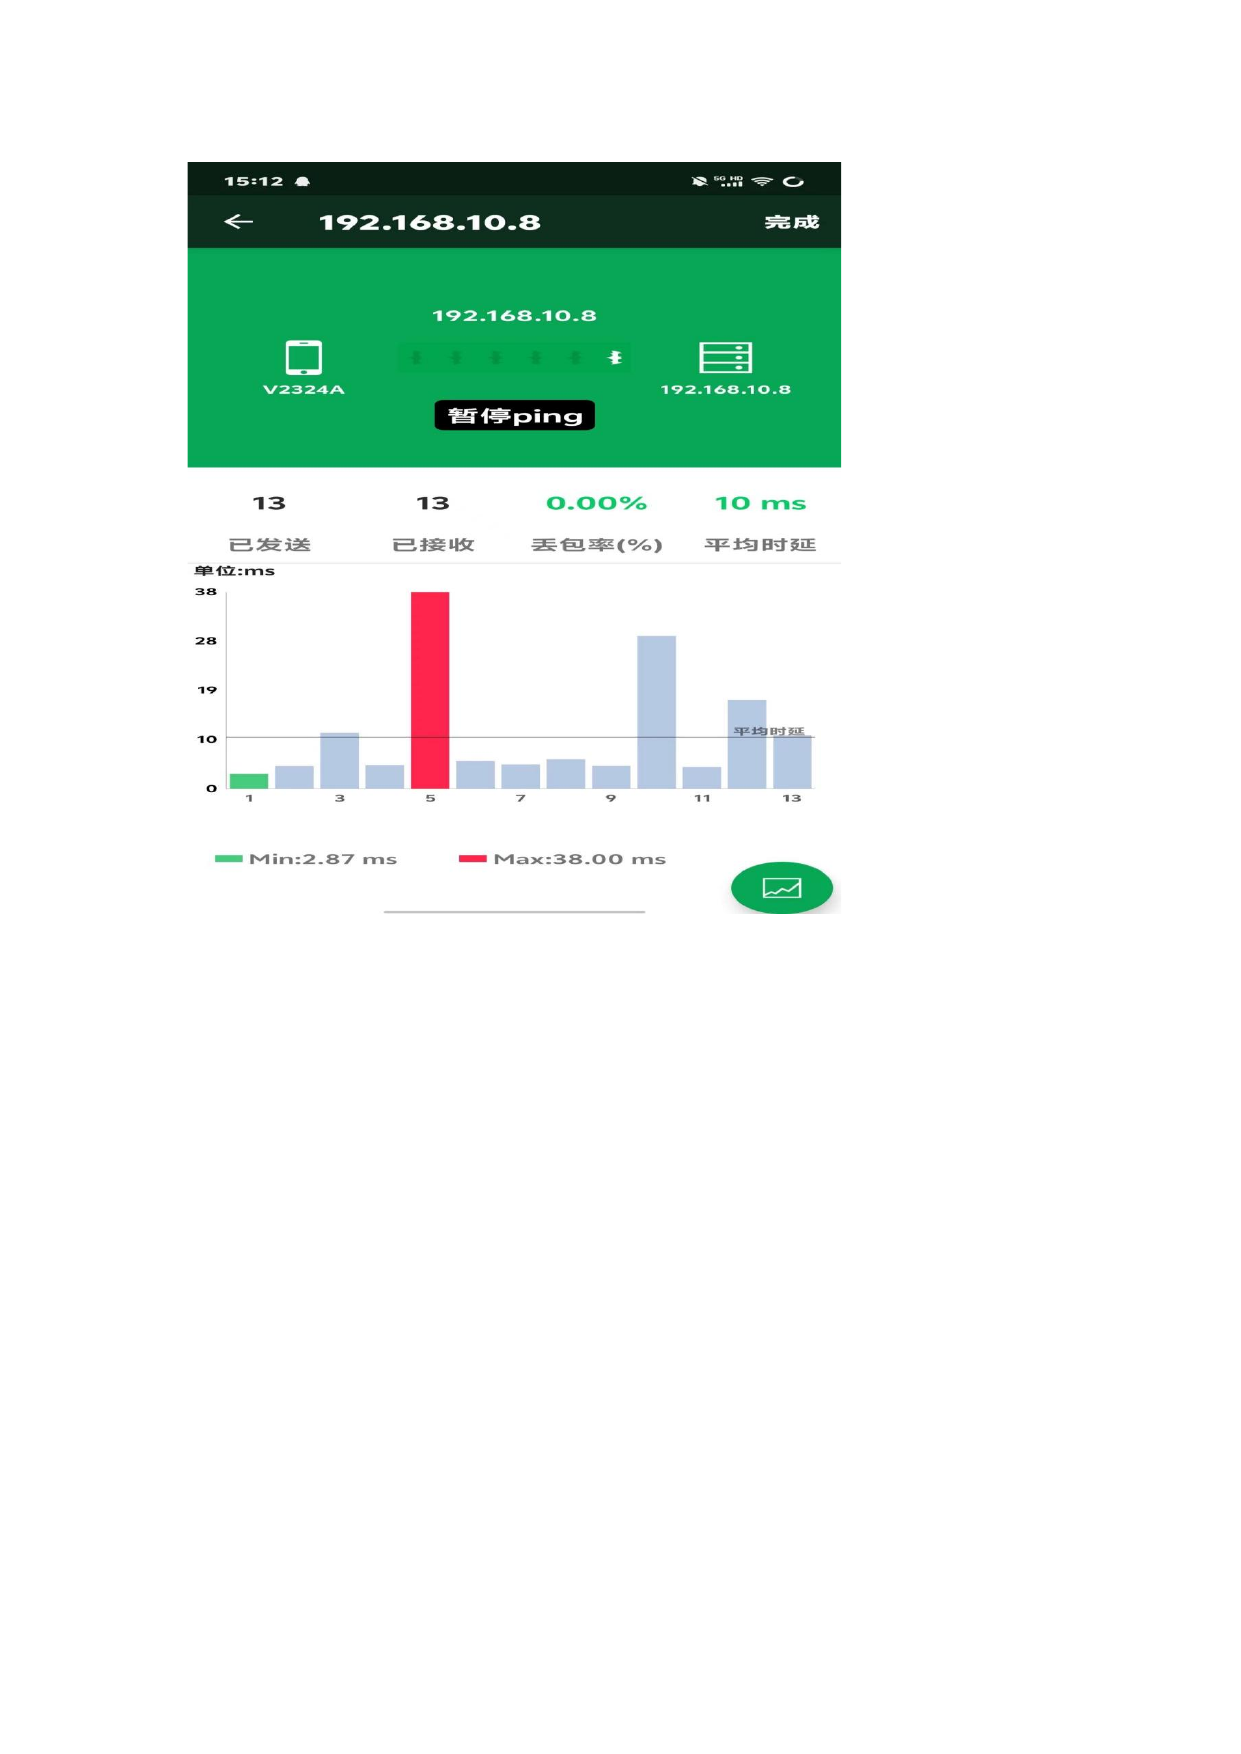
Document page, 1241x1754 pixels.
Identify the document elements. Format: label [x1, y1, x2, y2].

picture [187, 162, 842, 914]
